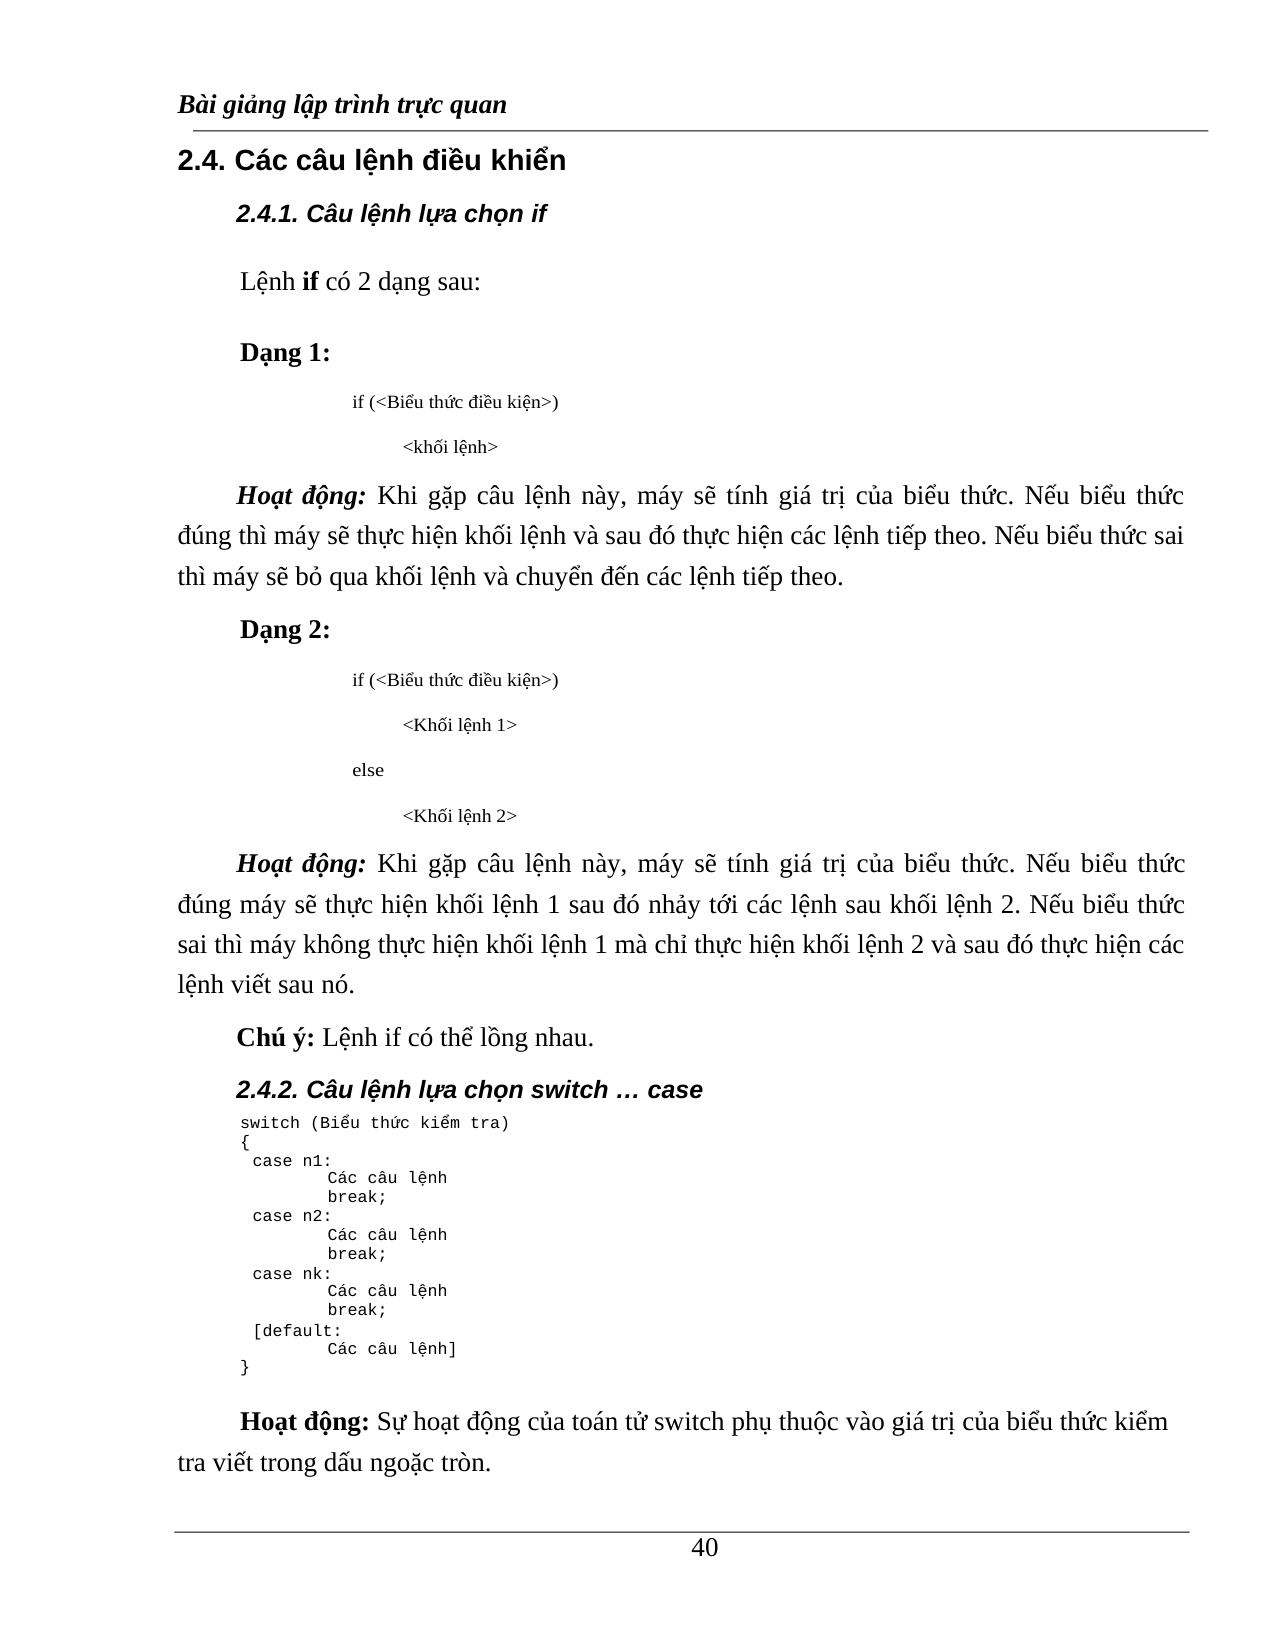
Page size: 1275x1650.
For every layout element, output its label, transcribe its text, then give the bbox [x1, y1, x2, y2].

text else [352, 759, 1239, 781]
text switch (Biểu thức kiểm tra) [240, 1113, 1239, 1132]
text Các câu lệnh break; [327, 1170, 449, 1207]
subtitle Dạng 1: [240, 336, 1239, 367]
text Các câu lệnh] [327, 1340, 1239, 1359]
list Câu lệnh lựa chọn switch … case [236, 1075, 1239, 1104]
text Các câu lệnh break; [327, 1283, 449, 1321]
text <khối lệnh> [402, 436, 1239, 458]
text } [240, 1359, 1239, 1378]
text Chú ý: Lệnh if có thể lồng nhau. [236, 1021, 1239, 1053]
text Hoạt động: Khi gặp câu lệnh này, máy sẽ tính giá trị của biểu thức. Nếu biểu thức đúng thì máy sẽ thực hiện khối lệnh và sau đó thực hiện các lệnh tiếp theo. Nếu biểu thức sai thì máy sẽ bỏ qua khối lệnh và chuyển đến các lệnh tiếp theo. [177, 479, 1186, 591]
text { [240, 1132, 1239, 1151]
text [default: [252, 1321, 1239, 1340]
list Câu lệnh lựa chọn if [236, 199, 1239, 228]
text case n2: [252, 1207, 1239, 1226]
text if (<Biểu thức điều kiện>) [352, 668, 1239, 690]
text Hoạt động: Sự hoạt động của toán tử switch phụ thuộc vào giá trị của biểu thức kiểm tra viết trong dấu ngoặc tròn. [177, 1406, 1182, 1477]
text <Khối lệnh 1> [402, 714, 1239, 736]
text Hoạt động: Khi gặp câu lệnh này, máy sẽ tính giá trị của biểu thức. Nếu biểu thức đúng máy sẽ thực hiện khối lệnh 1 sau đó nhảy tới các lệnh sau khối lệnh 2. Nếu biểu thức sai thì máy không thực hiện khối lệnh 1 mà chỉ thực hiện khối lệnh 2 và sau đó thực hiện các lệnh viết sau nó. [177, 847, 1187, 1000]
text case n1: [252, 1151, 1239, 1170]
subtitle Dạng 2: [240, 613, 1239, 644]
text case nk: [252, 1264, 1239, 1283]
text if (<Biểu thức điều kiện>) [352, 391, 1239, 413]
text Các câu lệnh break; [327, 1226, 449, 1264]
text <Khối lệnh 2> [402, 805, 1239, 827]
subtitle Các câu lệnh điều khiển [177, 143, 1239, 177]
text Lệnh if có 2 dạng sau: [240, 265, 1239, 296]
